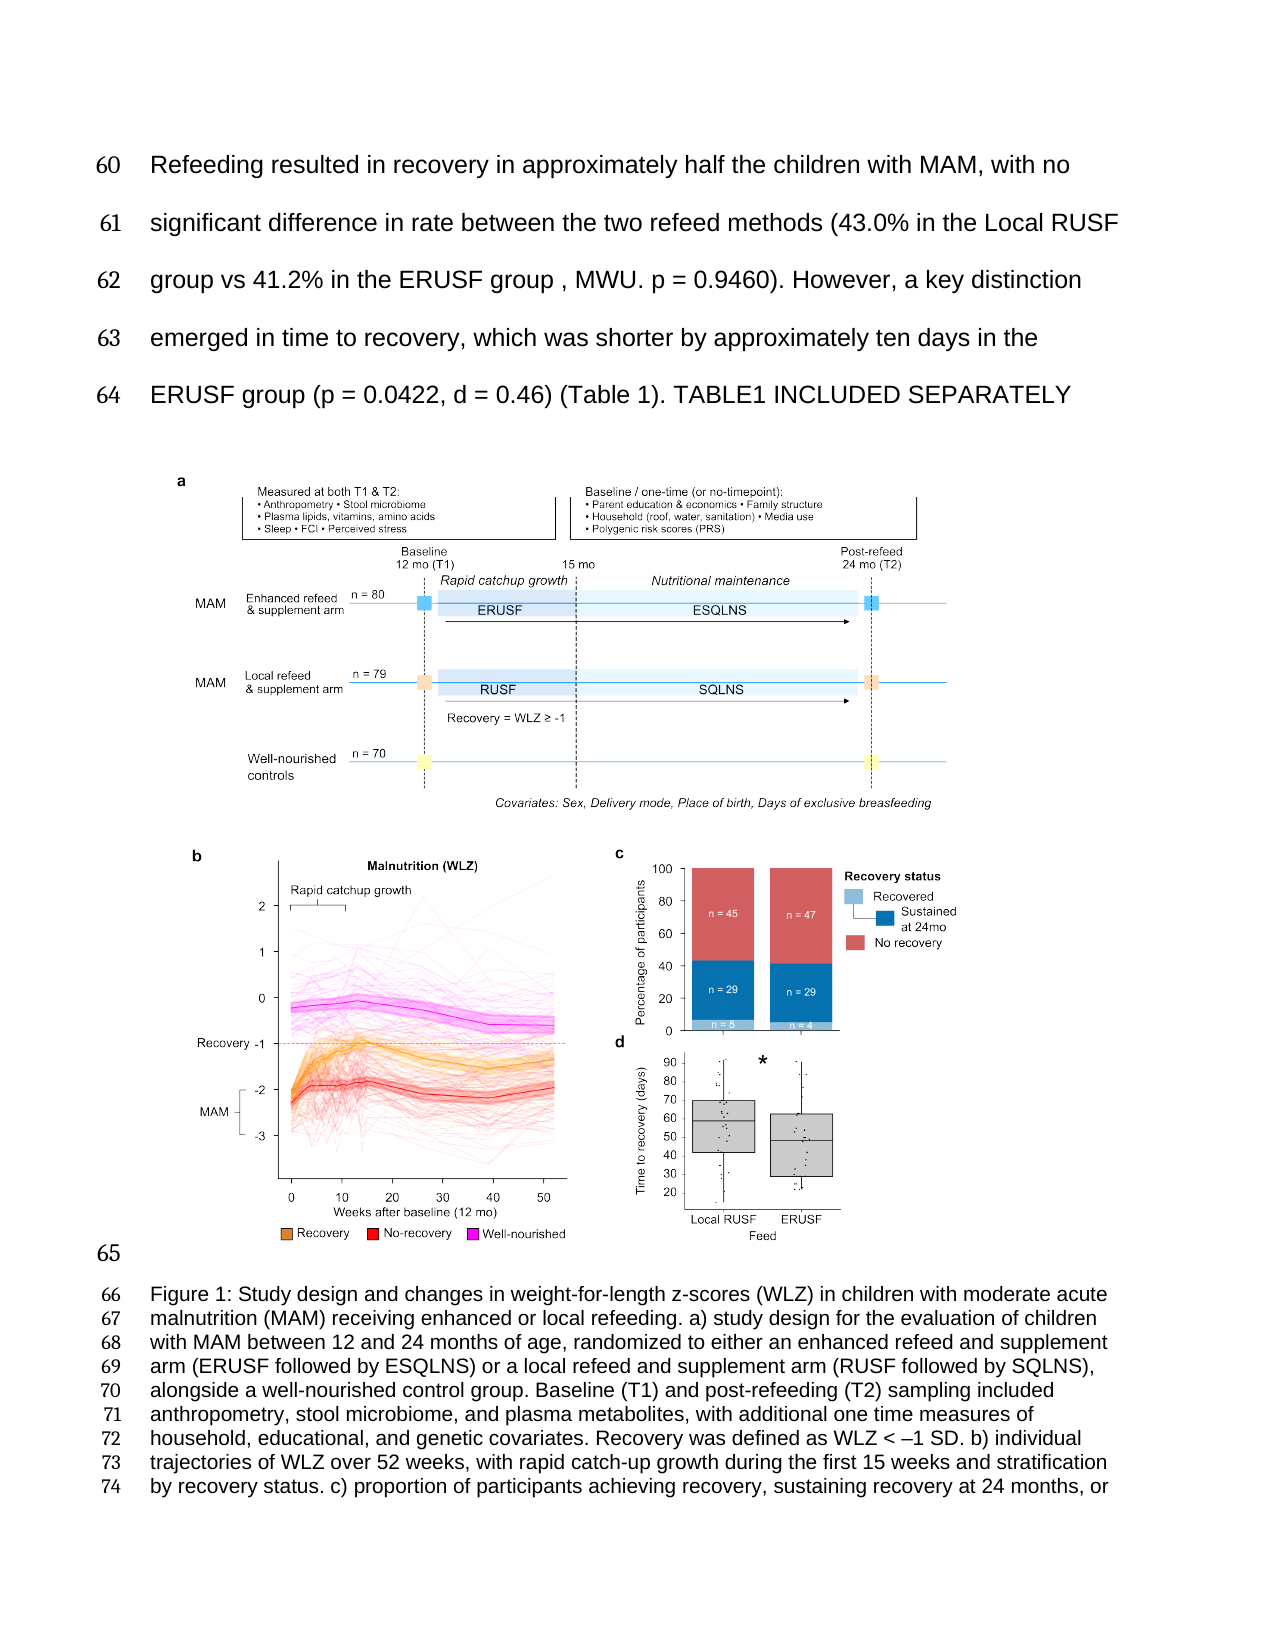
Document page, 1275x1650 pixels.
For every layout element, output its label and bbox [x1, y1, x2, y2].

text [150, 1282, 1125, 1498]
picture [168, 462, 968, 1262]
text [150, 150, 1125, 409]
